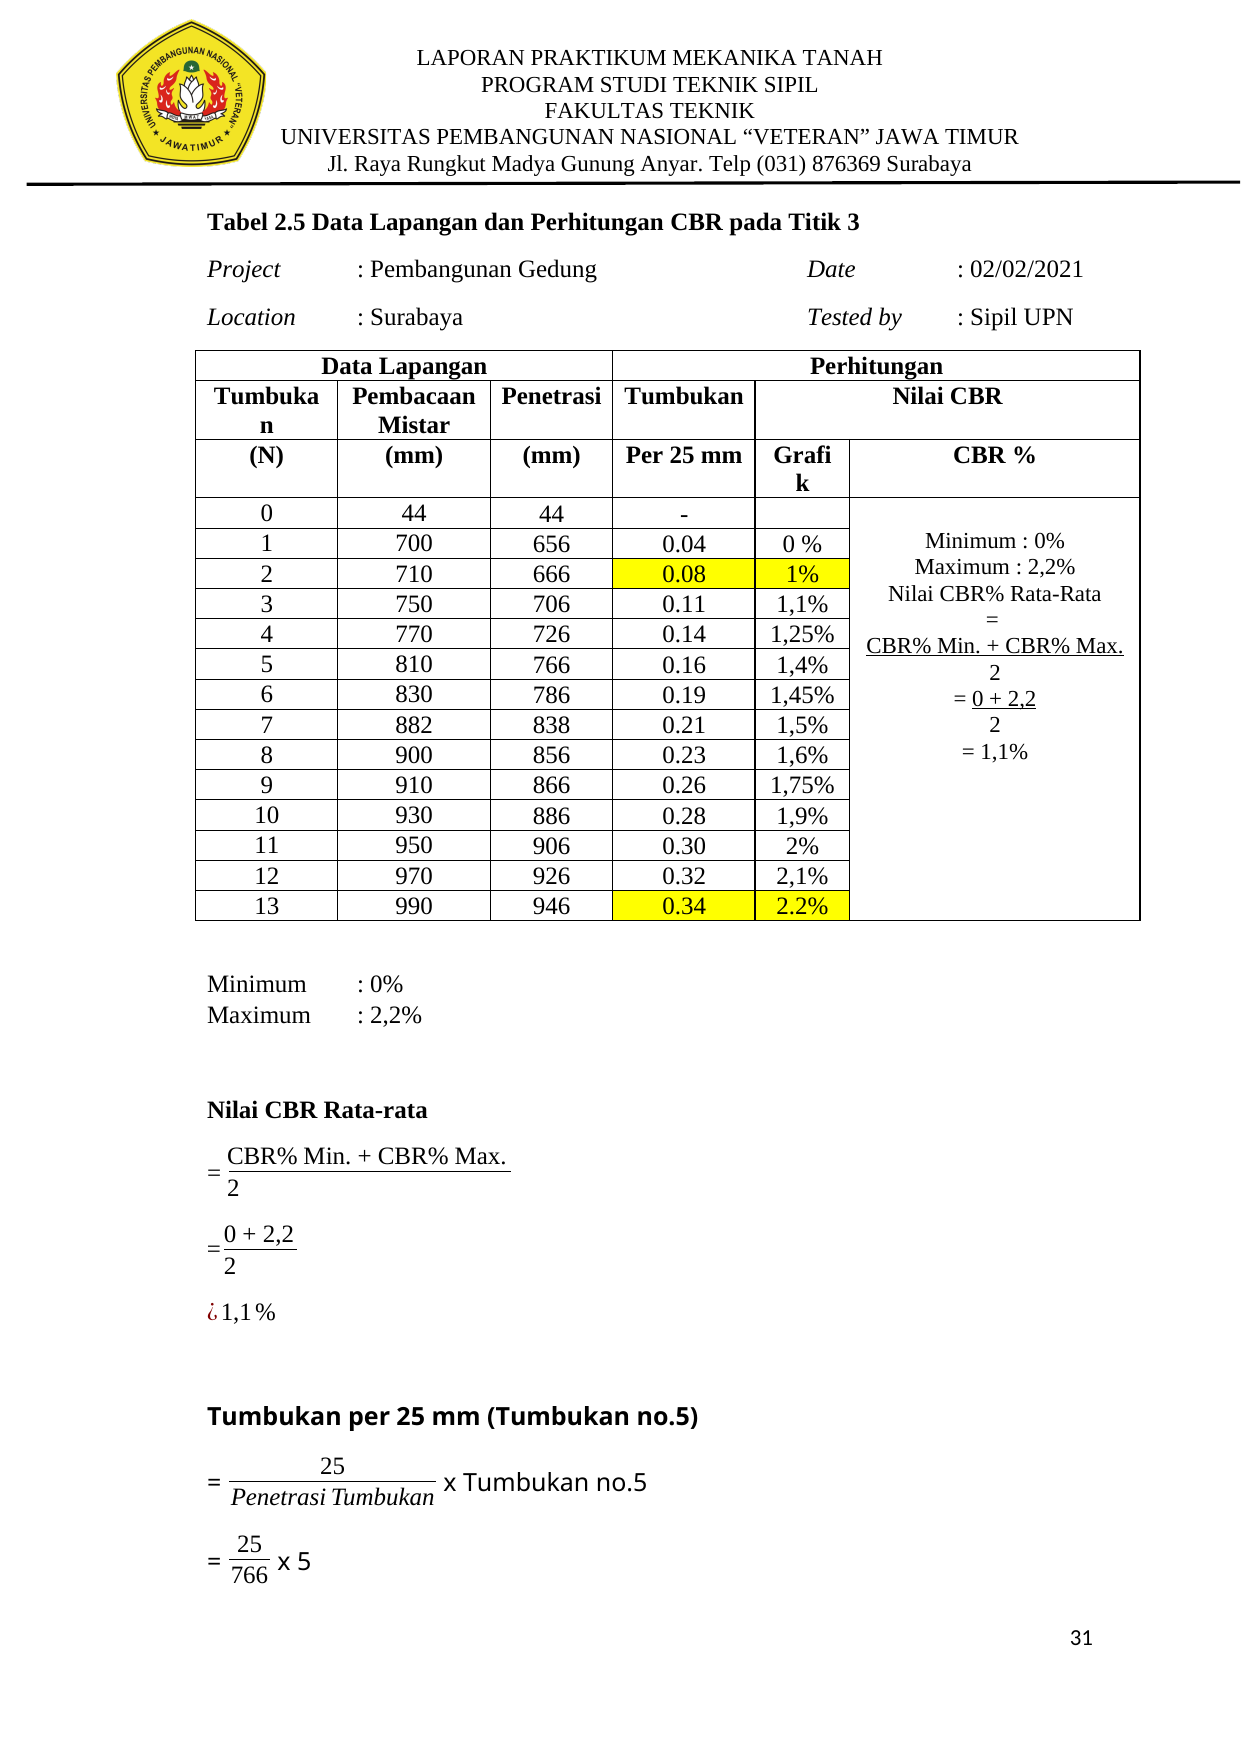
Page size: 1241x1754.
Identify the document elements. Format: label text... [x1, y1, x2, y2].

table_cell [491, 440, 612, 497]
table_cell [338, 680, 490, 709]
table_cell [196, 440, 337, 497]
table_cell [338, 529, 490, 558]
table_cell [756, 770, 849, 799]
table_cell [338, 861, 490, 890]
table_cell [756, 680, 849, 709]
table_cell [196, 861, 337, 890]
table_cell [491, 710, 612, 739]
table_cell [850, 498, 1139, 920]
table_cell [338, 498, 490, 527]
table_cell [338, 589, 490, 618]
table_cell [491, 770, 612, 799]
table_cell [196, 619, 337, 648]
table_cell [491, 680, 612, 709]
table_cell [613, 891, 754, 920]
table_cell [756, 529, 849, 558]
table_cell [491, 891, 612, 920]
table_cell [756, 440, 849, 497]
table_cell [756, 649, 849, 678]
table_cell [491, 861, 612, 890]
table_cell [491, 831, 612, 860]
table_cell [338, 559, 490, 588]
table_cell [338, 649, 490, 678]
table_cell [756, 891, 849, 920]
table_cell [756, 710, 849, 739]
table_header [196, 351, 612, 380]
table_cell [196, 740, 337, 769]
text Tumbukan per 25 mm (Tumbukan no.5) [207, 1399, 1093, 1433]
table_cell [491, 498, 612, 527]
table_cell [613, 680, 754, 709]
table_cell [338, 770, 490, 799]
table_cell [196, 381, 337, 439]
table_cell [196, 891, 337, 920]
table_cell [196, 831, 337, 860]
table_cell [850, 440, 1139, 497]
text = x 5 [207, 1531, 1093, 1590]
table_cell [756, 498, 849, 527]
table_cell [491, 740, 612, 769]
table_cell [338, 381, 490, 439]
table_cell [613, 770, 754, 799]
text = [207, 1143, 1093, 1202]
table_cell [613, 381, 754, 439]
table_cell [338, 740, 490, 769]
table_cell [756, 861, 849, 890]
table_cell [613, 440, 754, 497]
text Location : Surabaya Tested by : Sipil UPN [207, 302, 1093, 331]
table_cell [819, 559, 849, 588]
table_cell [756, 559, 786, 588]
text Tabel 2.5 Data Lapangan dan Perhitungan CBR pada Titik 3 [207, 207, 1093, 236]
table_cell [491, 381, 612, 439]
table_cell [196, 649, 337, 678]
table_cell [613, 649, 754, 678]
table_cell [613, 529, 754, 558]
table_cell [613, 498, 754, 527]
text Nilai CBR Rata-rata [207, 1095, 1093, 1124]
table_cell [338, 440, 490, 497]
picture [116, 19, 267, 167]
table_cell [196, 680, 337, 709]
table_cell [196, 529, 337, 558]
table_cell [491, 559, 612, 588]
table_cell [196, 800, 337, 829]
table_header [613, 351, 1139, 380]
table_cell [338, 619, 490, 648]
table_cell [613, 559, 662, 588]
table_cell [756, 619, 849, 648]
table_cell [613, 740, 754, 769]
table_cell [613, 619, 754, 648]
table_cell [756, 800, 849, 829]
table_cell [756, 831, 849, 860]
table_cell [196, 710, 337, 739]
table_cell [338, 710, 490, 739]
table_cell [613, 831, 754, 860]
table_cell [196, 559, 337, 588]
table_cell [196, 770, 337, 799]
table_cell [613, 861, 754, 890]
text Minimum : 0% Maximum : 2,2% [207, 969, 1093, 1029]
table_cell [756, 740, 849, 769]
text = x Tumbukan no.5 [207, 1452, 1093, 1511]
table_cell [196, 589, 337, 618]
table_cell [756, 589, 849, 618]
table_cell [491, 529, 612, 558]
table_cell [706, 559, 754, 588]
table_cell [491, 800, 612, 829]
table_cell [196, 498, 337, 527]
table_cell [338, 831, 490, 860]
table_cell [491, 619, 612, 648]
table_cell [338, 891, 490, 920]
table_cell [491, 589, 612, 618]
text Project : Pembangunan Gedung Date : 02/02/2021 [207, 254, 1093, 283]
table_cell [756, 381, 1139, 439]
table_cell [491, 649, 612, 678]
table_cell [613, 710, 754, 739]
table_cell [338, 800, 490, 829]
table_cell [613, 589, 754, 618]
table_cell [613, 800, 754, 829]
